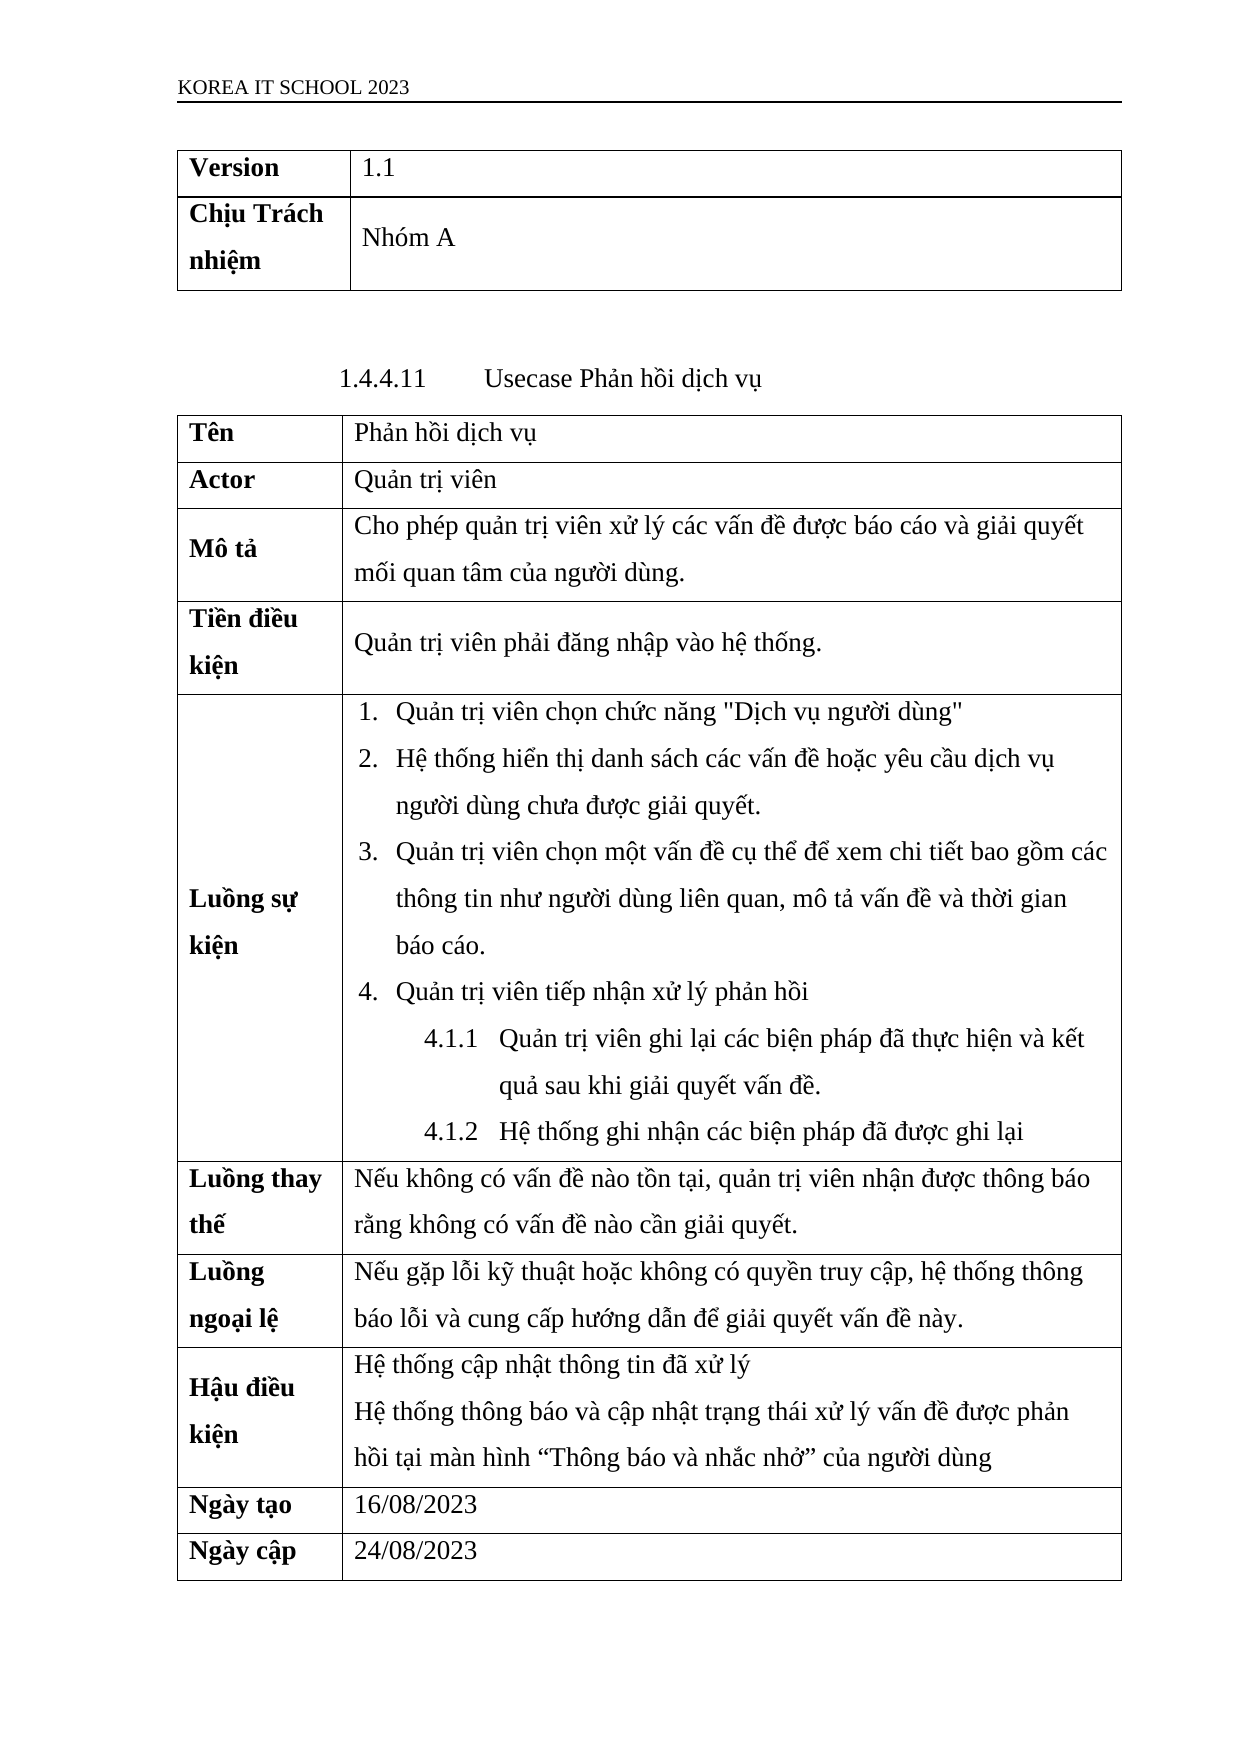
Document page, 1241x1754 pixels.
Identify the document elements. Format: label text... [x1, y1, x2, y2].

table_cell Ngày tạo [178, 1488, 342, 1533]
table_cell Quản trị viên chọn chức năng "Dịch vụ người dùng" Hệ thống hiển thị danh sách các vấn đề hoặc yêu cầu dịch vụ người dùng chưa được giải quyết. Quản trị viên chọn một vấn đề cụ thể để xem chi tiết bao gồm các thông tin như người dùng liên quan, mô tả vấn đề và thời gian báo cáo. Quản trị viên tiếp nhận xử lý phản hồi Quản trị viên ghi lại các biện pháp đã thực hiện và kết quả sau khi giải quyết vấn đề. Hệ thống ghi nhận các biện pháp đã được ghi lại [343, 695, 1121, 1161]
table_cell Luồng thay thế [178, 1162, 342, 1254]
table_cell Nếu không có vấn đề nào tồn tại, quản trị viên nhận được thông báo rằng không có vấn đề nào cần giải quyết. [343, 1162, 1121, 1254]
table_cell Quản trị viên phải đăng nhập vào hệ thống. [343, 602, 1121, 694]
table_header Tên [178, 416, 342, 462]
table_cell Tiền điều kiện [178, 602, 342, 694]
table_cell 16/08/2023 [343, 1488, 1121, 1533]
table_cell Luồng ngoại lệ [178, 1255, 342, 1347]
table_cell 1.1 [351, 151, 1121, 196]
table_cell Hệ thống cập nhật thông tin đã xử lý Hệ thống thông báo và cập nhật trạng thái xử lý vấn đề được phản hồi tại màn hình “Thông báo và nhắc nhở” của người dùng [343, 1348, 1121, 1487]
table_cell Actor [178, 463, 342, 508]
table_cell Mô tả [178, 509, 342, 601]
table_cell Hậu điều kiện [178, 1348, 342, 1487]
table_cell Cho phép quản trị viên xử lý các vấn đề được báo cáo và giải quyết mối quan tâm của người dùng. [343, 509, 1121, 601]
table_cell 24/08/2023 [343, 1534, 1121, 1580]
table_cell Luồng sự kiện [178, 695, 342, 1161]
table_cell Nếu gặp lỗi kỹ thuật hoặc không có quyền truy cập, hệ thống thông báo lỗi và cung cấp hướng dẫn để giải quyết vấn đề này. [343, 1255, 1121, 1347]
table_cell Version [178, 151, 350, 196]
table_header Phản hồi dịch vụ [343, 416, 1121, 462]
table_cell Nhóm A [351, 198, 1121, 289]
table_cell Chịu Trách nhiệm [178, 198, 350, 289]
subtitle Usecase Phản hồi dịch vụ [338, 362, 1122, 393]
table_cell Ngày cập nhật [178, 1534, 342, 1580]
table_cell Quản trị viên [343, 463, 1121, 508]
